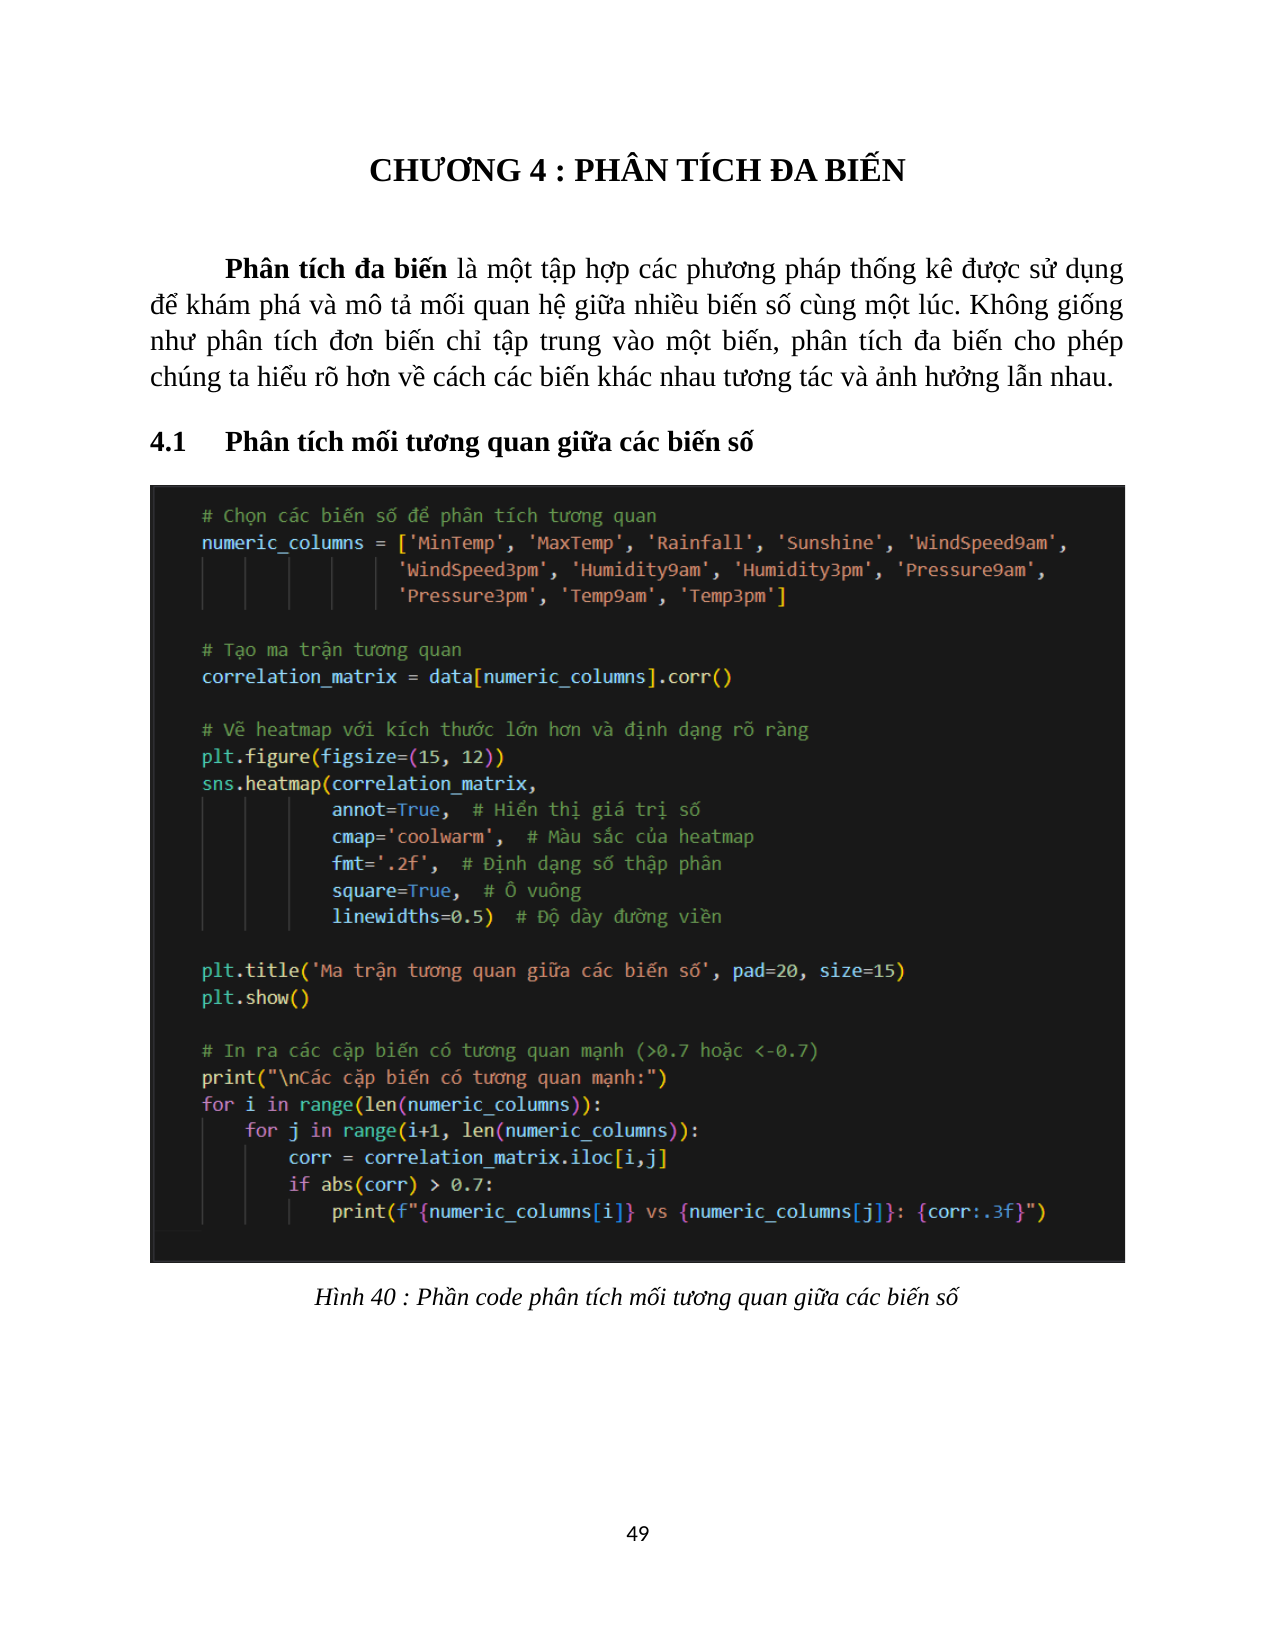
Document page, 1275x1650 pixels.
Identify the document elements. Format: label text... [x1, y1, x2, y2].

text Hình 40 : Phần code phân tích mối tương quan giữa các biến số [150, 1282, 1125, 1310]
picture [150, 485, 1125, 1263]
subtitle 4.1 Phân tích mối tương quan giữa các biến số [150, 424, 1125, 458]
subtitle CHƯƠNG 4 : PHÂN TÍCH ĐA BIẾN [150, 150, 1125, 188]
text Phân tích đa biến là một tập hợp các phương pháp thống kê được sử dụng để khám phá và mô tả mối quan hệ giữa nhiều biến số cùng một lúc. Không giống như phân tích đơn biến chỉ tập trung vào một biến, phân tích đa biến cho phép chúng ta hiểu rõ hơn về cách các biến khác nhau tương tác và ảnh hưởng lẫn nhau. [150, 251, 1125, 393]
